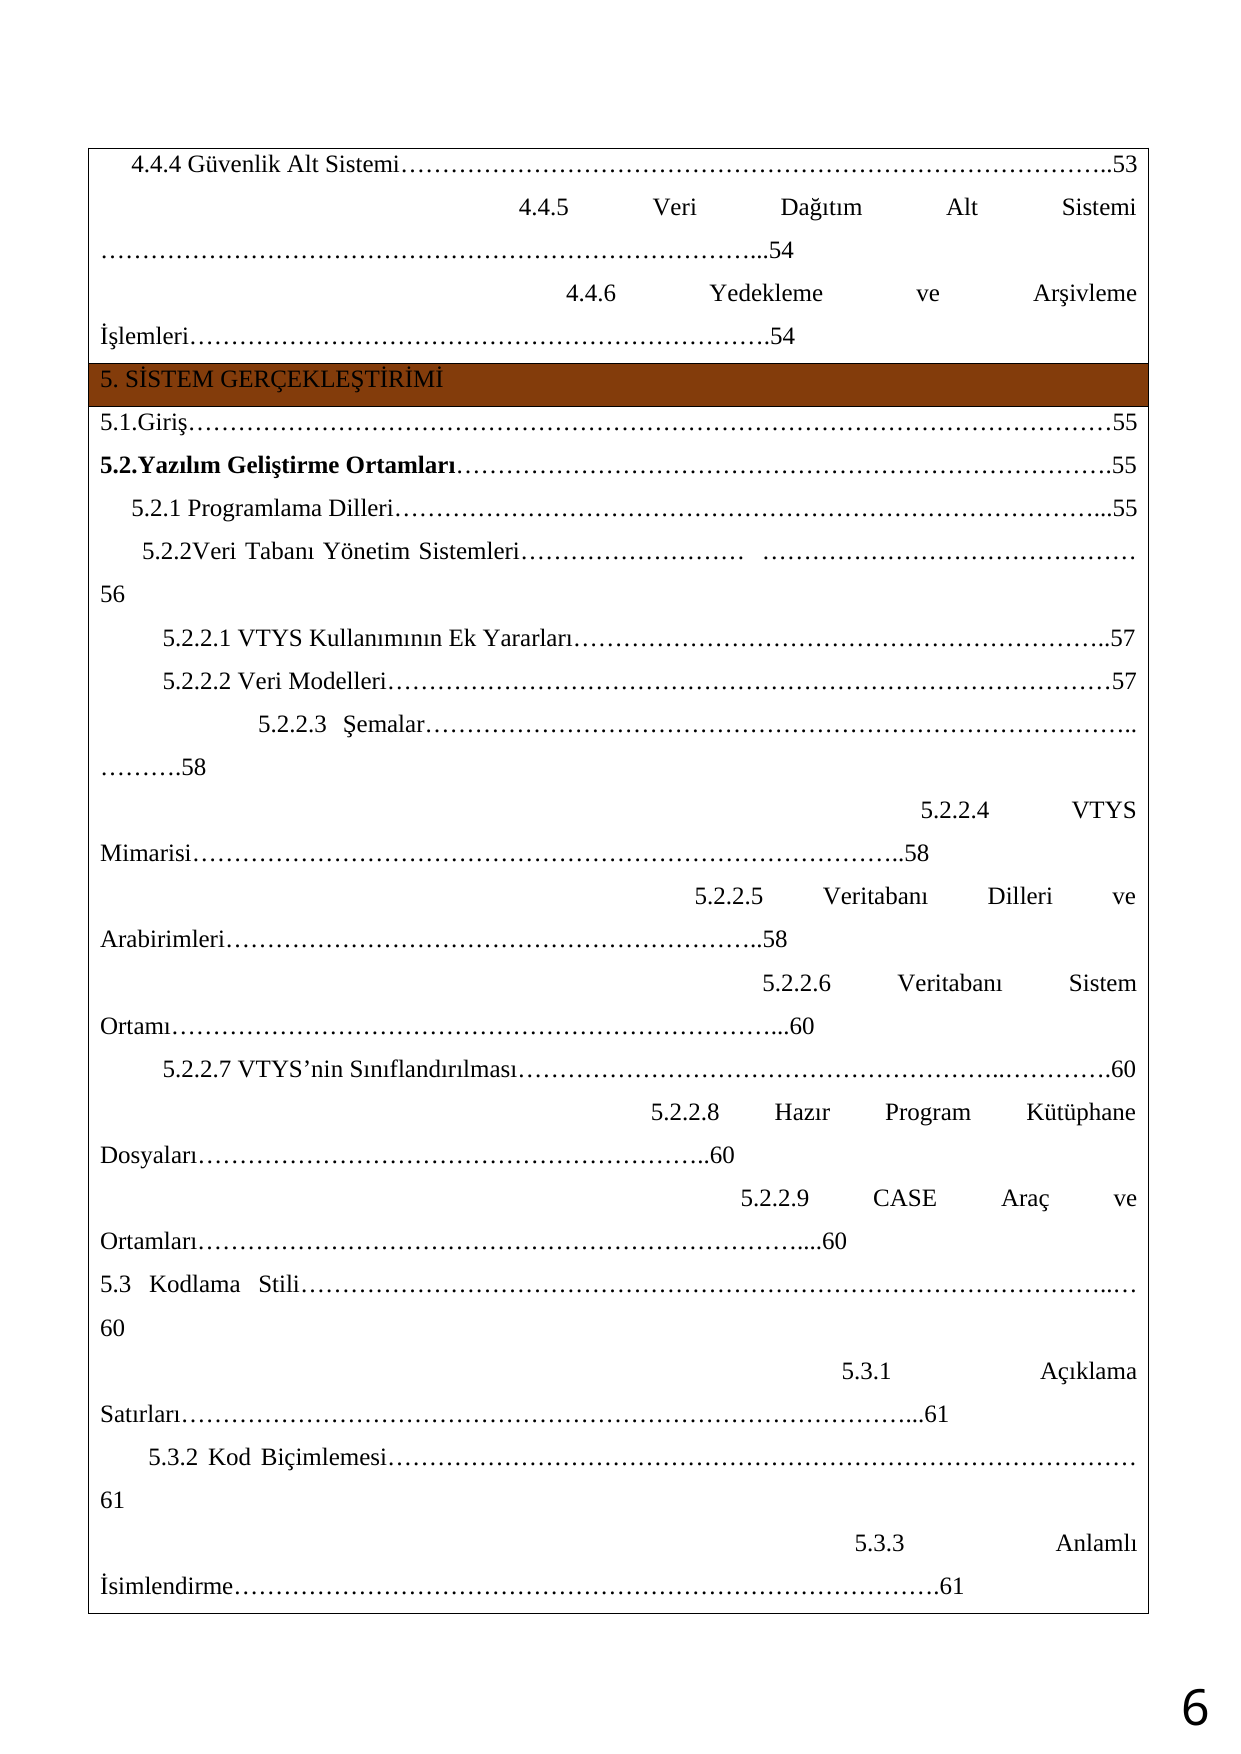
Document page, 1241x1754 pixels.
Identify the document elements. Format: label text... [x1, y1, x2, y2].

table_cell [89, 149, 1148, 363]
table_cell 5. SİSTEM GERÇEKLEŞTİRİMİ [89, 364, 1148, 406]
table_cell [89, 407, 1148, 1613]
